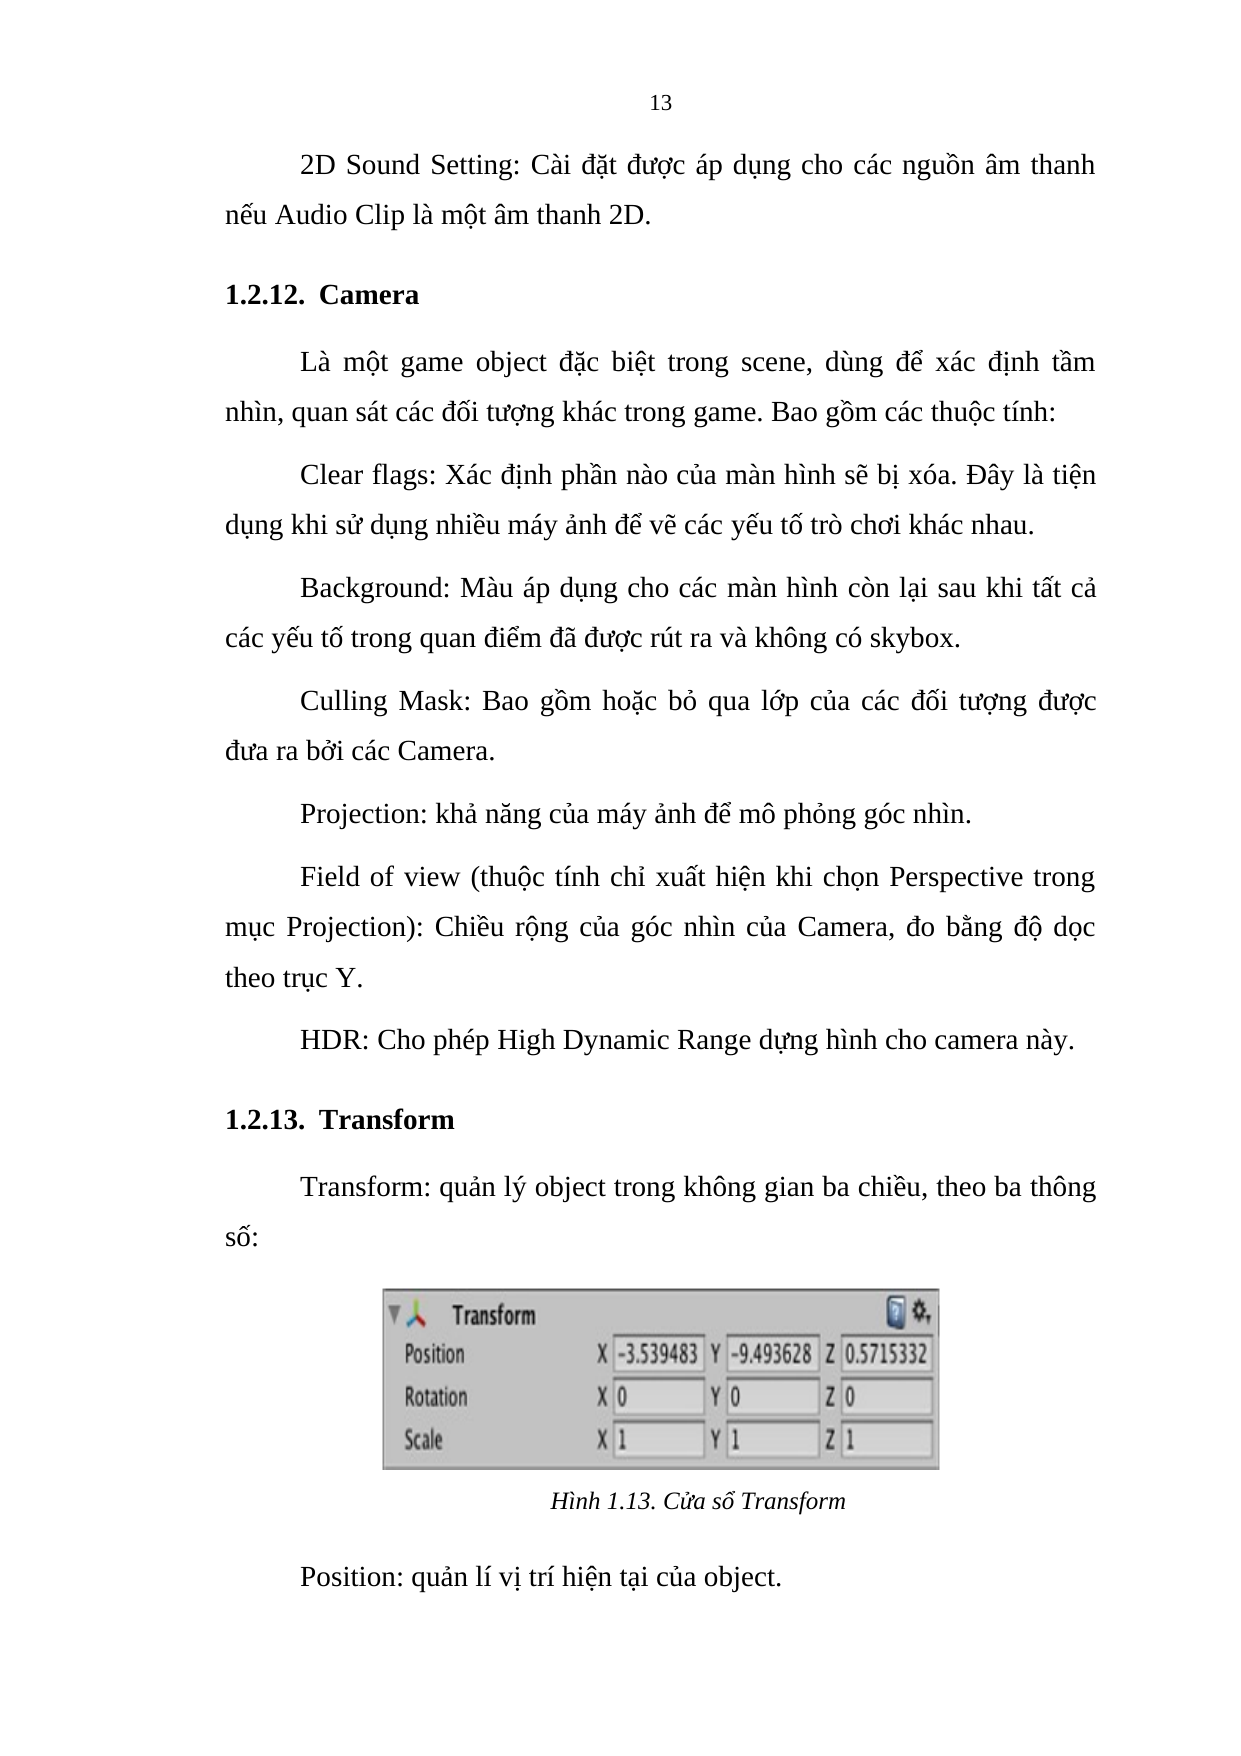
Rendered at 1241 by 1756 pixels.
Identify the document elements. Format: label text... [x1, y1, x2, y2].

list Background: Màu áp dụng cho các màn hình còn lại sau khi tất cả các yếu tố trong quan điểm đã được rút ra và không có skybox. [225, 570, 1096, 654]
text Hình 1.13. Cửa sổ Transform [225, 1486, 1096, 1515]
text Transform: quản lý object trong không gian ba chiều, theo ba thông số: [225, 1169, 1096, 1253]
list Field of view (thuộc tính chỉ xuất hiện khi chọn Perspective trong mục Projection): Chiều rộng của góc nhìn của Camera, đo bằng độ dọc theo trục Y. [225, 859, 1096, 993]
list 2D Sound Setting: Cài đặt được áp dụng cho các nguồn âm thanh nếu Audio Clip là một âm thanh 2D. [225, 147, 1096, 231]
text Là một game object đặc biệt trong scene, dùng để xác định tầm nhìn, quan sát các đối tượng khác trong game. Bao gồm các thuộc tính: [225, 344, 1096, 428]
subtitle Transform [225, 1102, 1096, 1136]
list HDR: Cho phép High Dynamic Range dựng hình cho camera này. [225, 1022, 1096, 1056]
picture [375, 1282, 946, 1470]
list Culling Mask: Bao gồm hoặc bỏ qua lớp của các đối tượng được đưa ra bởi các Camera. [225, 683, 1096, 767]
list Projection: khả năng của máy ảnh để mô phỏng góc nhìn. [225, 796, 1096, 830]
list Clear flags: Xác định phần nào của màn hình sẽ bị xóa. Đây là tiện dụng khi sử dụng nhiều máy ảnh để vẽ các yếu tố trò chơi khác nhau. [225, 457, 1096, 541]
subtitle Camera [225, 277, 1096, 310]
list Position: quản lí vị trí hiện tại của object. [225, 1559, 1096, 1592]
